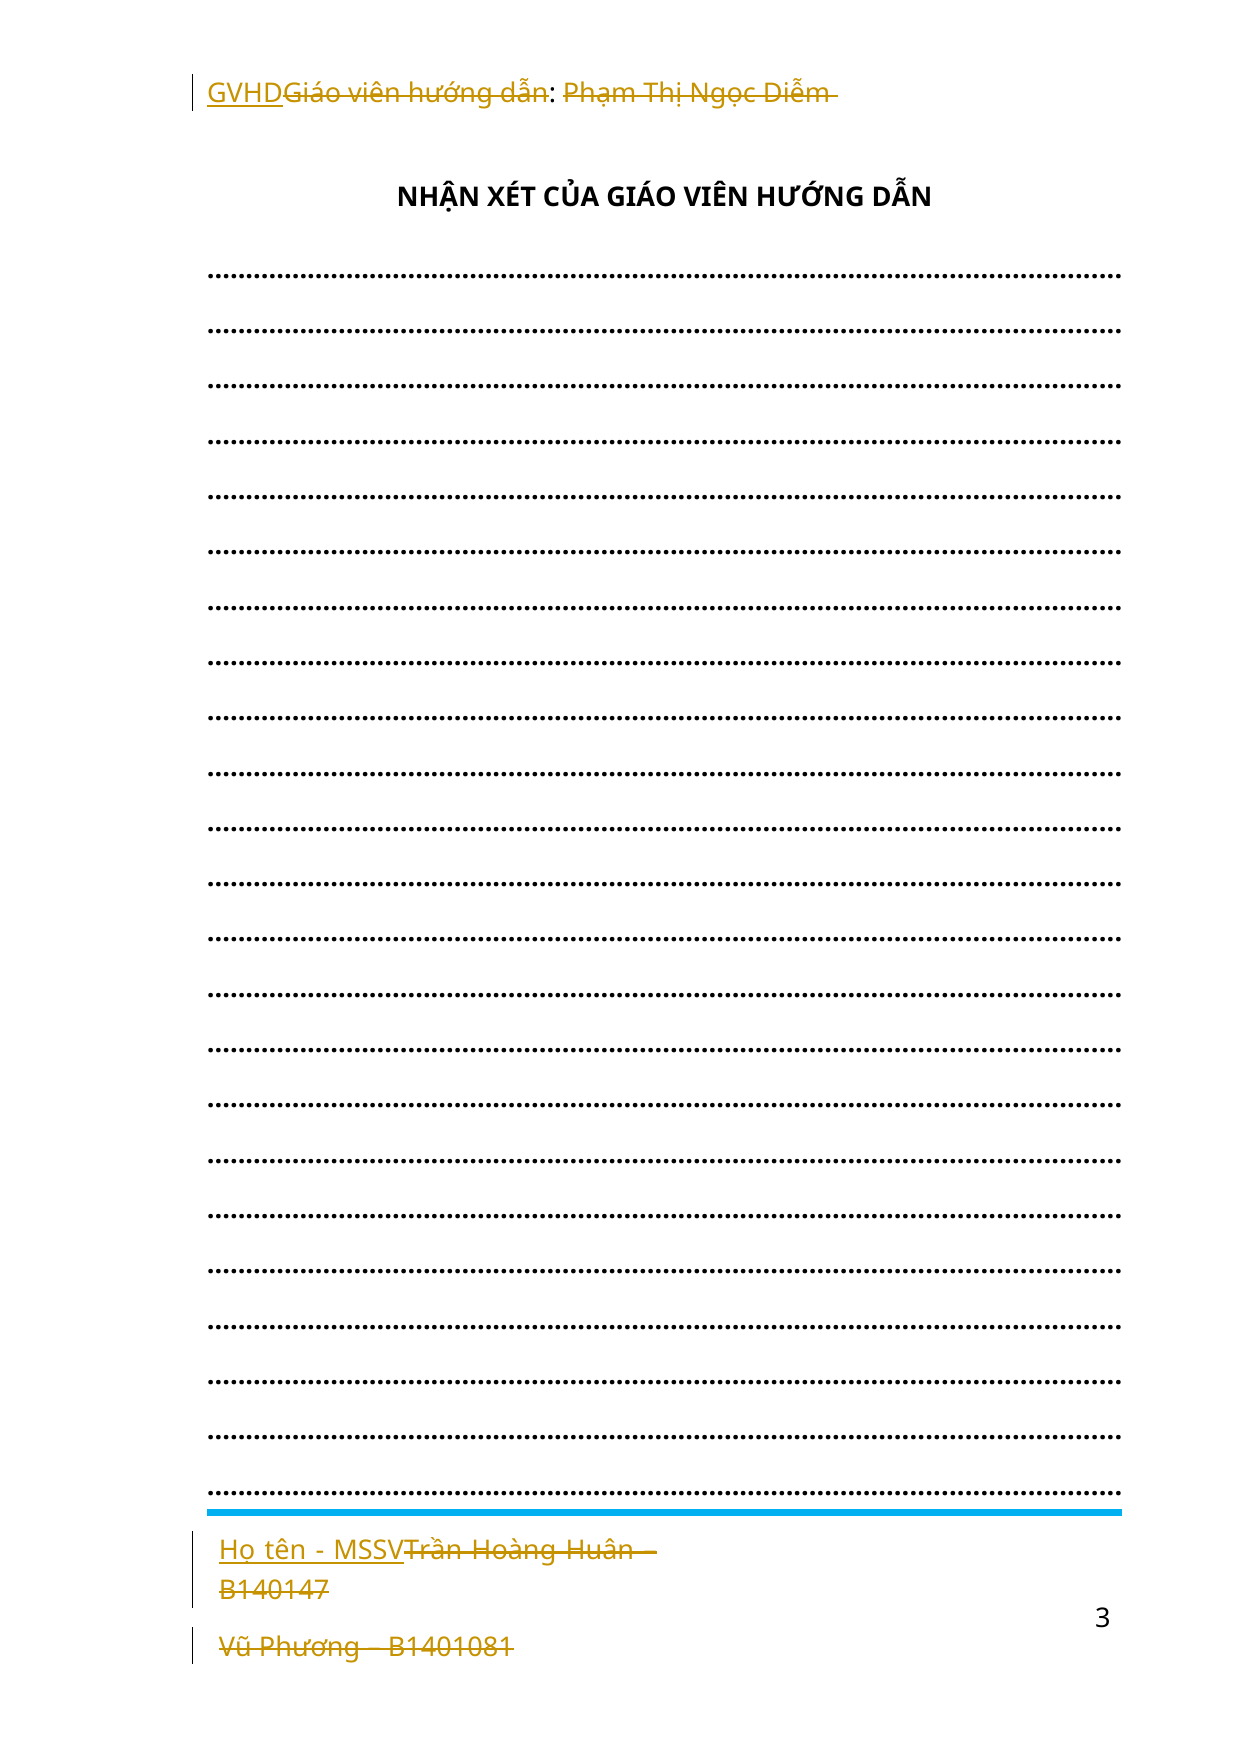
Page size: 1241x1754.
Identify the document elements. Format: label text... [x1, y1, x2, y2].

text NHẬN XÉT CỦA GIÁO VIÊN HƯỚNG DẪN [207, 177, 1122, 214]
